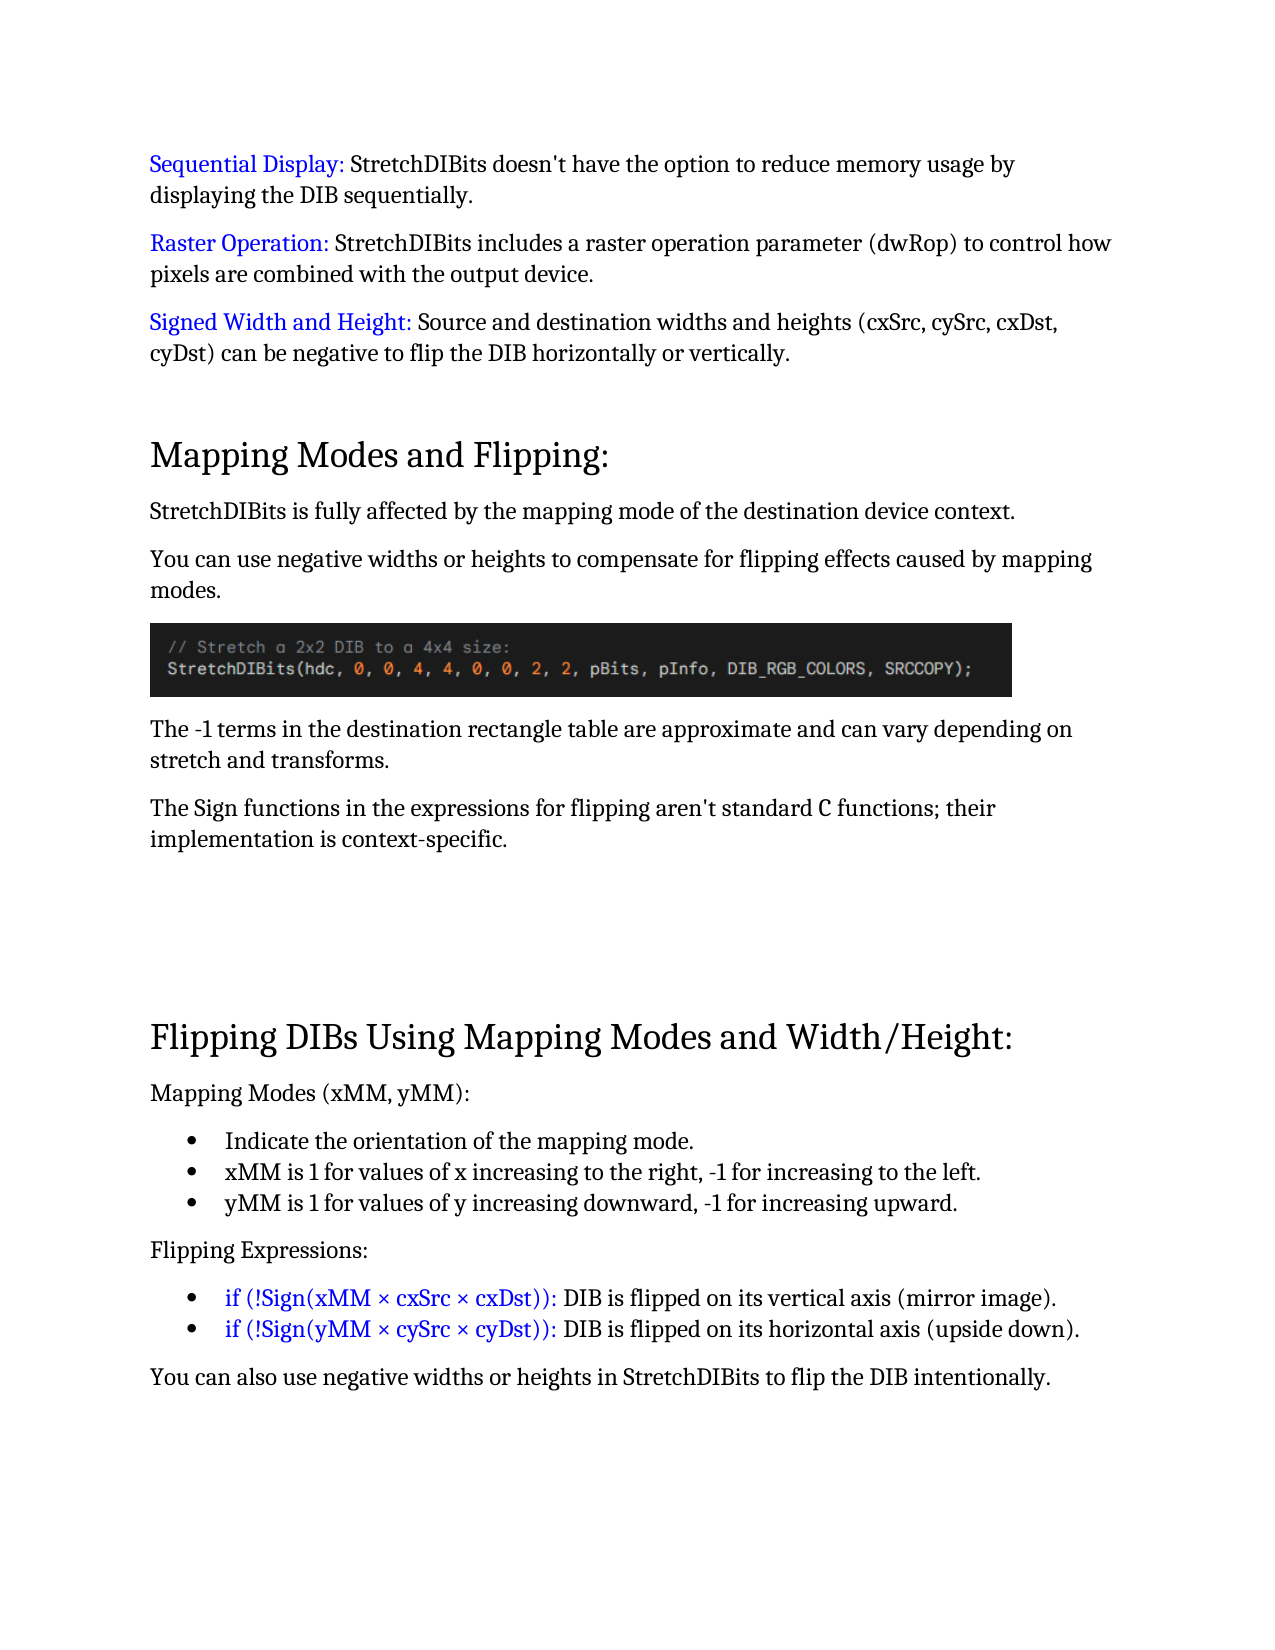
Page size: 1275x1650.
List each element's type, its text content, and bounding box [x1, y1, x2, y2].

text Flipping Expressions: [150, 1236, 1125, 1265]
text The Sign functions in the expressions for flipping aren't standard C functions; their implementation is context-specific. [150, 794, 1125, 854]
text Mapping Modes and Flipping: [150, 434, 1125, 477]
text Signed Width and Height: Source and destination widths and heights (cxSrc, cySrc, cxDst, cyDst) can be negative to flip the DIB horizontally or vertically. [150, 307, 1125, 367]
picture [150, 623, 1012, 697]
text You can also use negative widths or heights in StretchDIBits to flip the DIB intentionally. [150, 1363, 1125, 1392]
text You can use negative widths or heights to compensate for flipping effects caused by mapping modes. [150, 545, 1125, 605]
list xMM is 1 for values of x increasing to the right, -1 for increasing to the left. [187, 1158, 1125, 1186]
text Raster Operation: StretchDIBits includes a raster operation parameter (dwRop) to control how pixels are combined with the output device. [150, 229, 1125, 288]
list Indicate the orientation of the mapping mode. [187, 1127, 1125, 1155]
list if (!Sign(xMM × cxSrc × cxDst)): DIB is flipped on its vertical axis (mirror image). [187, 1284, 1125, 1313]
text Mapping Modes (xMM, yMM): [150, 1079, 1125, 1108]
text Flipping DIBs Using Mapping Modes and Width/Height: [150, 1016, 1125, 1059]
list if (!Sign(yMM × cySrc × cyDst)): DIB is flipped on its horizontal axis (upside down). [187, 1315, 1125, 1344]
list yMM is 1 for values of y increasing downward, -1 for increasing upward. [187, 1189, 1125, 1217]
text Sequential Display: StretchDIBits doesn't have the option to reduce memory usage by displaying the DIB sequentially. [150, 150, 1125, 210]
text StretchDIBits is fully affected by the mapping mode of the destination device context. [150, 497, 1125, 526]
text The -1 terms in the destination rectangle table are approximate and can vary depending on stretch and transforms. [150, 715, 1125, 775]
